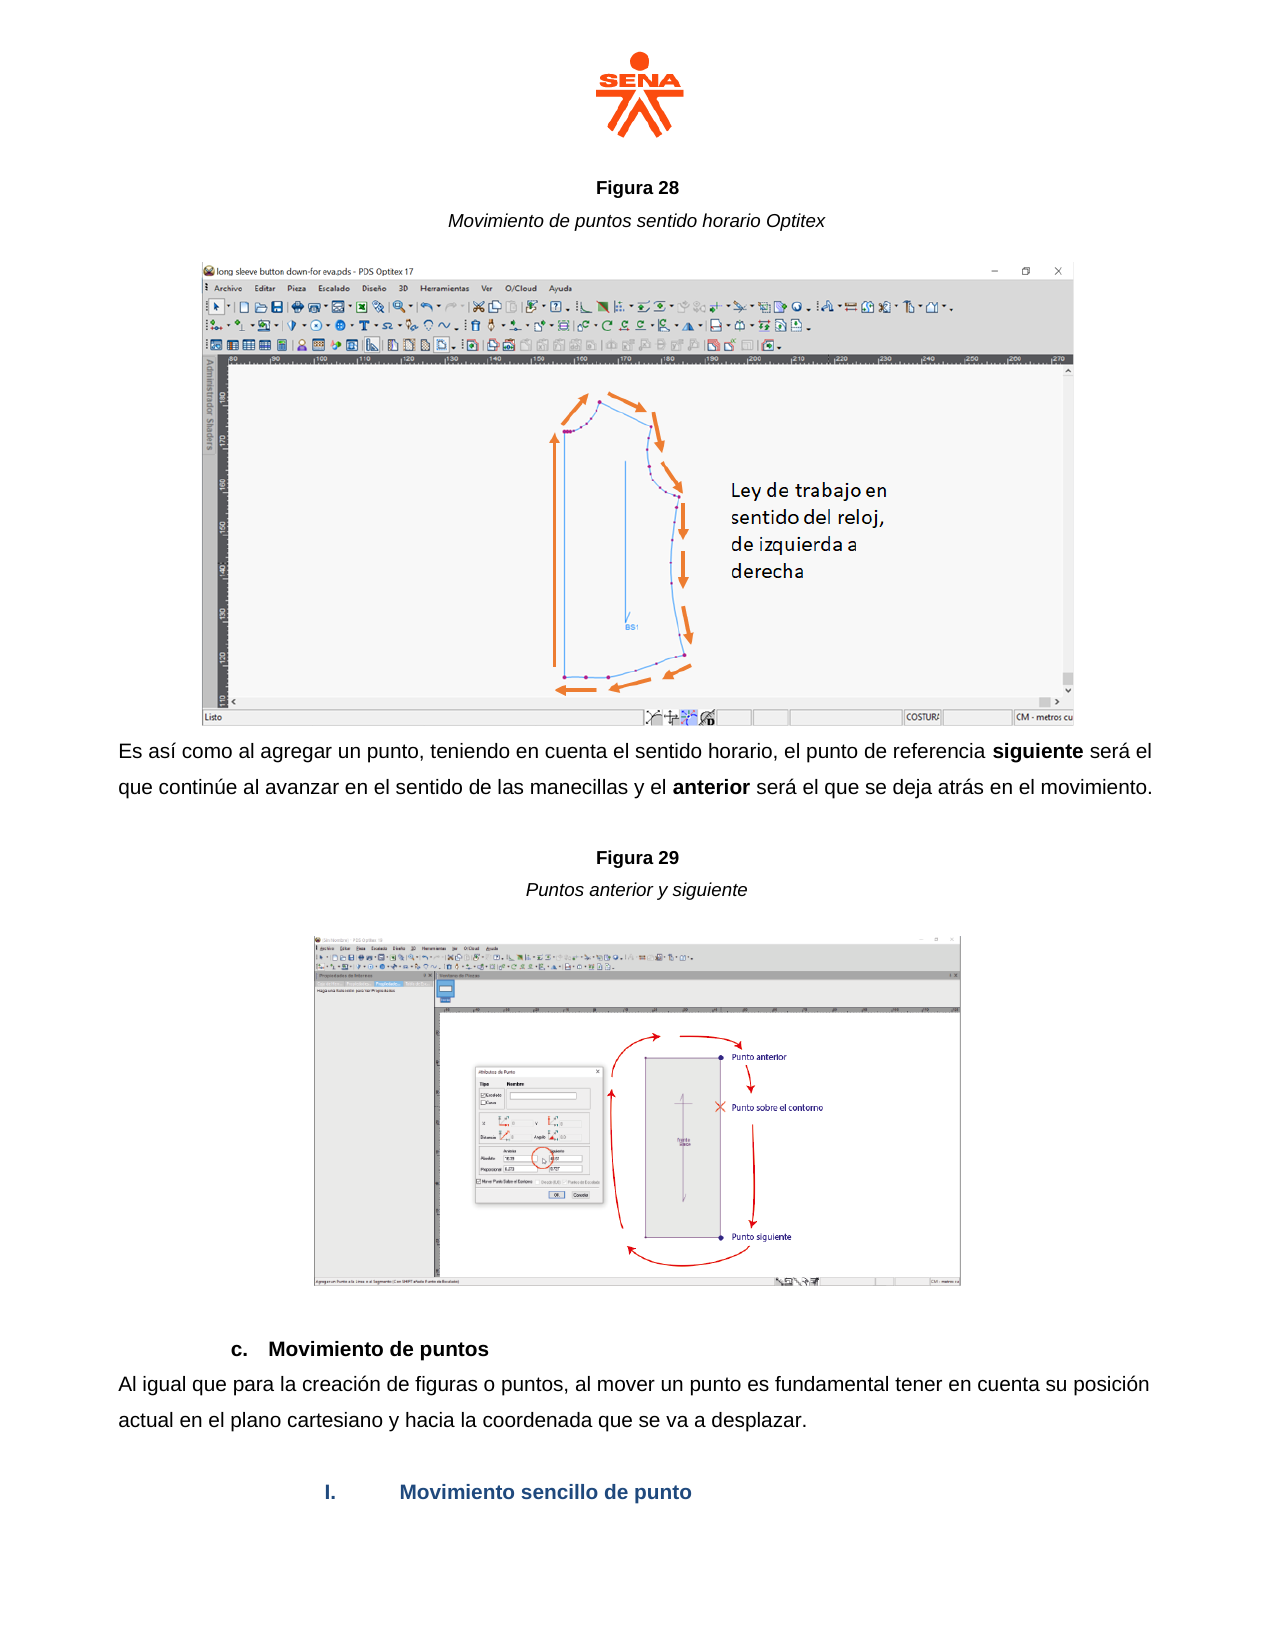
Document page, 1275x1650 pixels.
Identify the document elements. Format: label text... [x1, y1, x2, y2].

text Es así como al agregar un punto, teniendo en cuenta el sentido horario, el punto de referencia siguiente será el que continúe al avanzar en el sentido de las manecillas y el anterior será el que se deja atrás en el movimiento. [118, 739, 1157, 799]
list Movimiento sencillo de punto [324, 1480, 1157, 1504]
picture [585, 48, 690, 142]
list Movimiento de puntos [231, 1336, 1157, 1360]
text Figura 29 Puntos anterior y siguiente [118, 847, 1157, 901]
picture [201, 262, 1074, 726]
picture [312, 932, 963, 1288]
text Al igual que para la creación de figuras o puntos, al mover un punto es fundamental tener en cuenta su posición actual en el plano cartesiano y hacia la coordenada que se va a desplazar. [118, 1372, 1157, 1432]
text Figura 28 Movimiento de puntos sentido horario Optitex [118, 177, 1157, 231]
